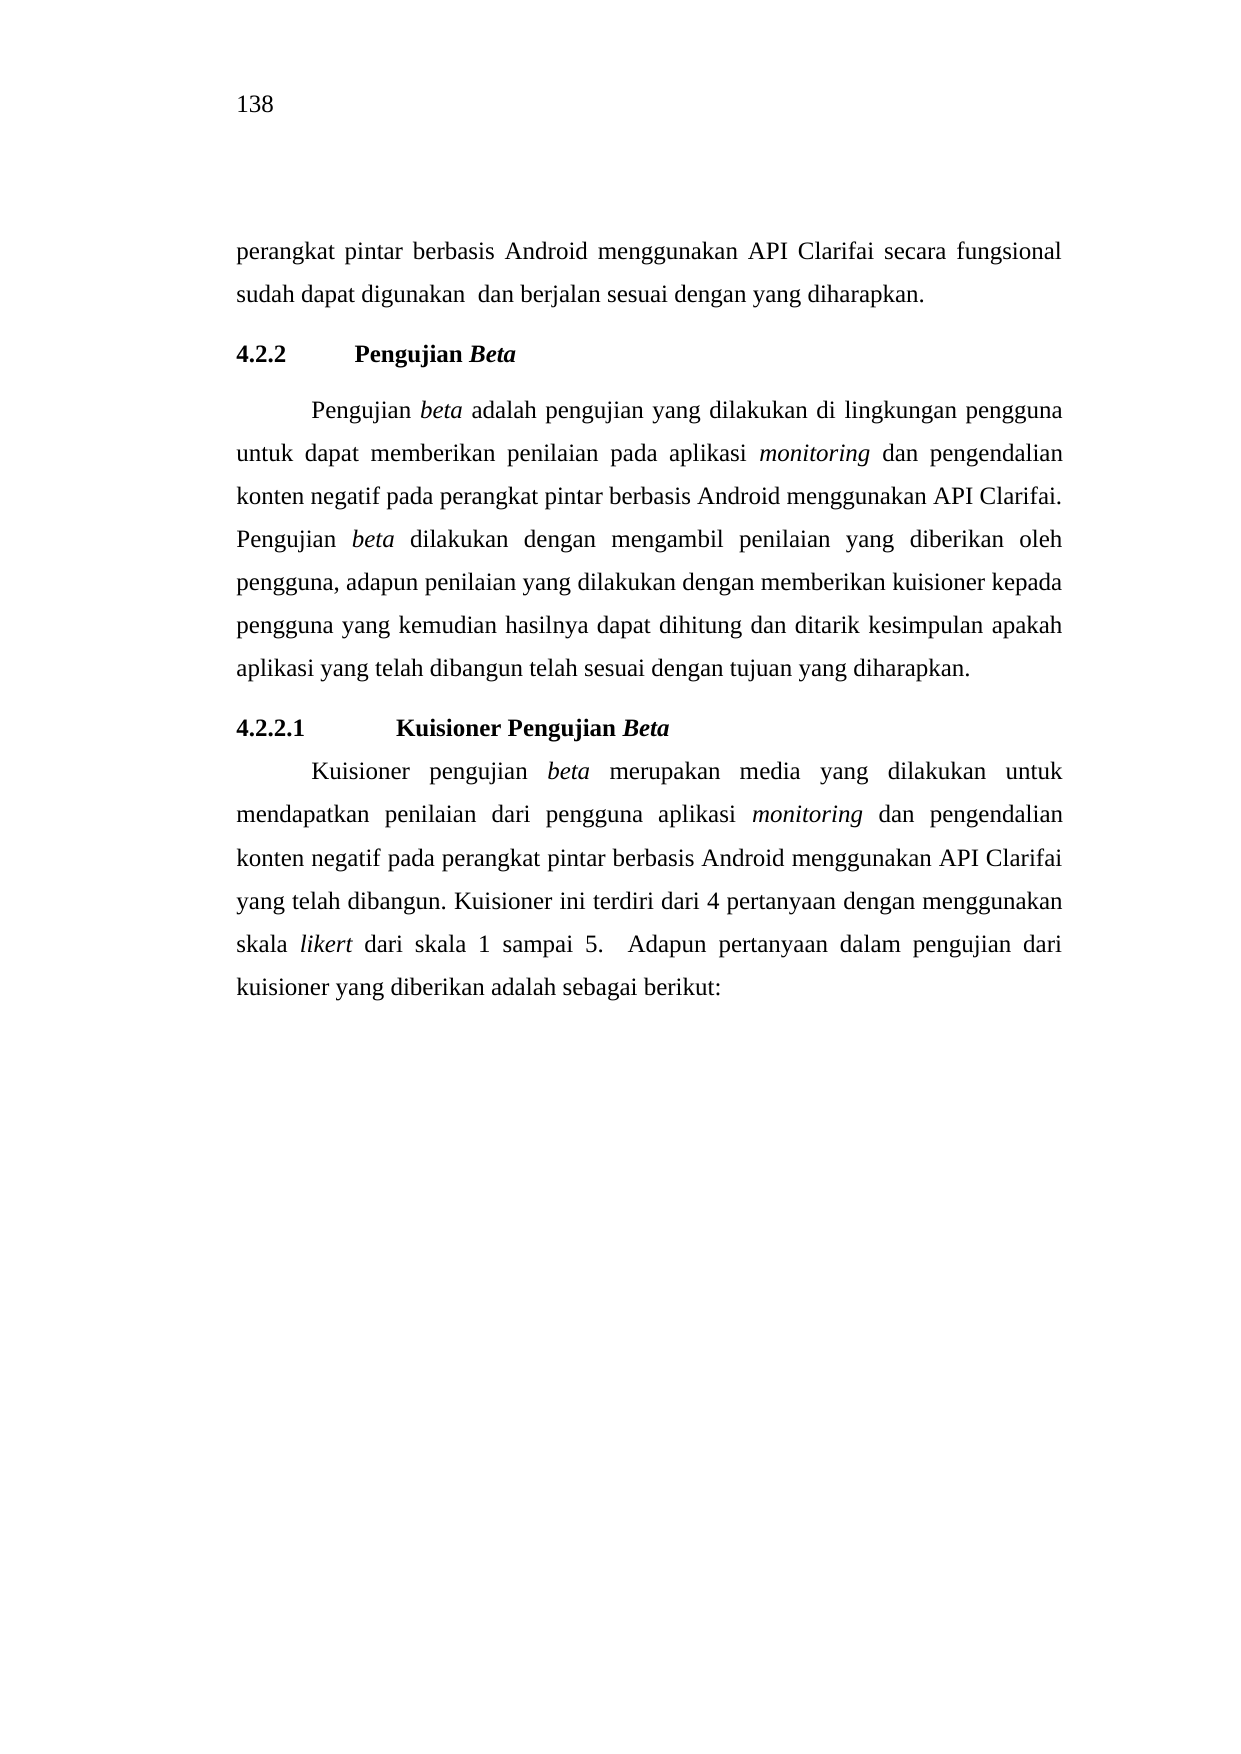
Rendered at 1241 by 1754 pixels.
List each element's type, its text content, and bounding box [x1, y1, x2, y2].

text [236, 236, 1063, 308]
subtitle Kuisioner Pengujian Beta [236, 713, 1063, 742]
subtitle Pengujian Beta [236, 339, 1063, 368]
text Pengujian beta adalah pengujian yang dilakukan di lingkungan pengguna untuk dapat memberikan penilaian pada aplikasi monitoring dan pengendalian konten negatif pada perangkat pintar berbasis Android menggunakan API Clarifai. Pengujian beta dilakukan dengan mengambil penilaian yang diberikan oleh pengguna, adapun penilaian yang dilakukan dengan memberikan kuisioner kepada pengguna yang kemudian hasilnya dapat dihitung dan ditarik kesimpulan apakah aplikasi yang telah dibangun telah sesuai dengan tujuan yang diharapkan. [236, 395, 1063, 682]
text Kuisioner pengujian beta merupakan media yang dilakukan untuk mendapatkan penilaian dari pengguna aplikasi monitoring dan pengendalian konten negatif pada perangkat pintar berbasis Android menggunakan API Clarifai yang telah dibangun. Kuisioner ini terdiri dari 4 pertanyaan dengan menggunakan skala likert dari skala 1 sampai 5. Adapun pertanyaan dalam pengujian dari kuisioner yang diberikan adalah sebagai berikut: [236, 756, 1063, 1001]
